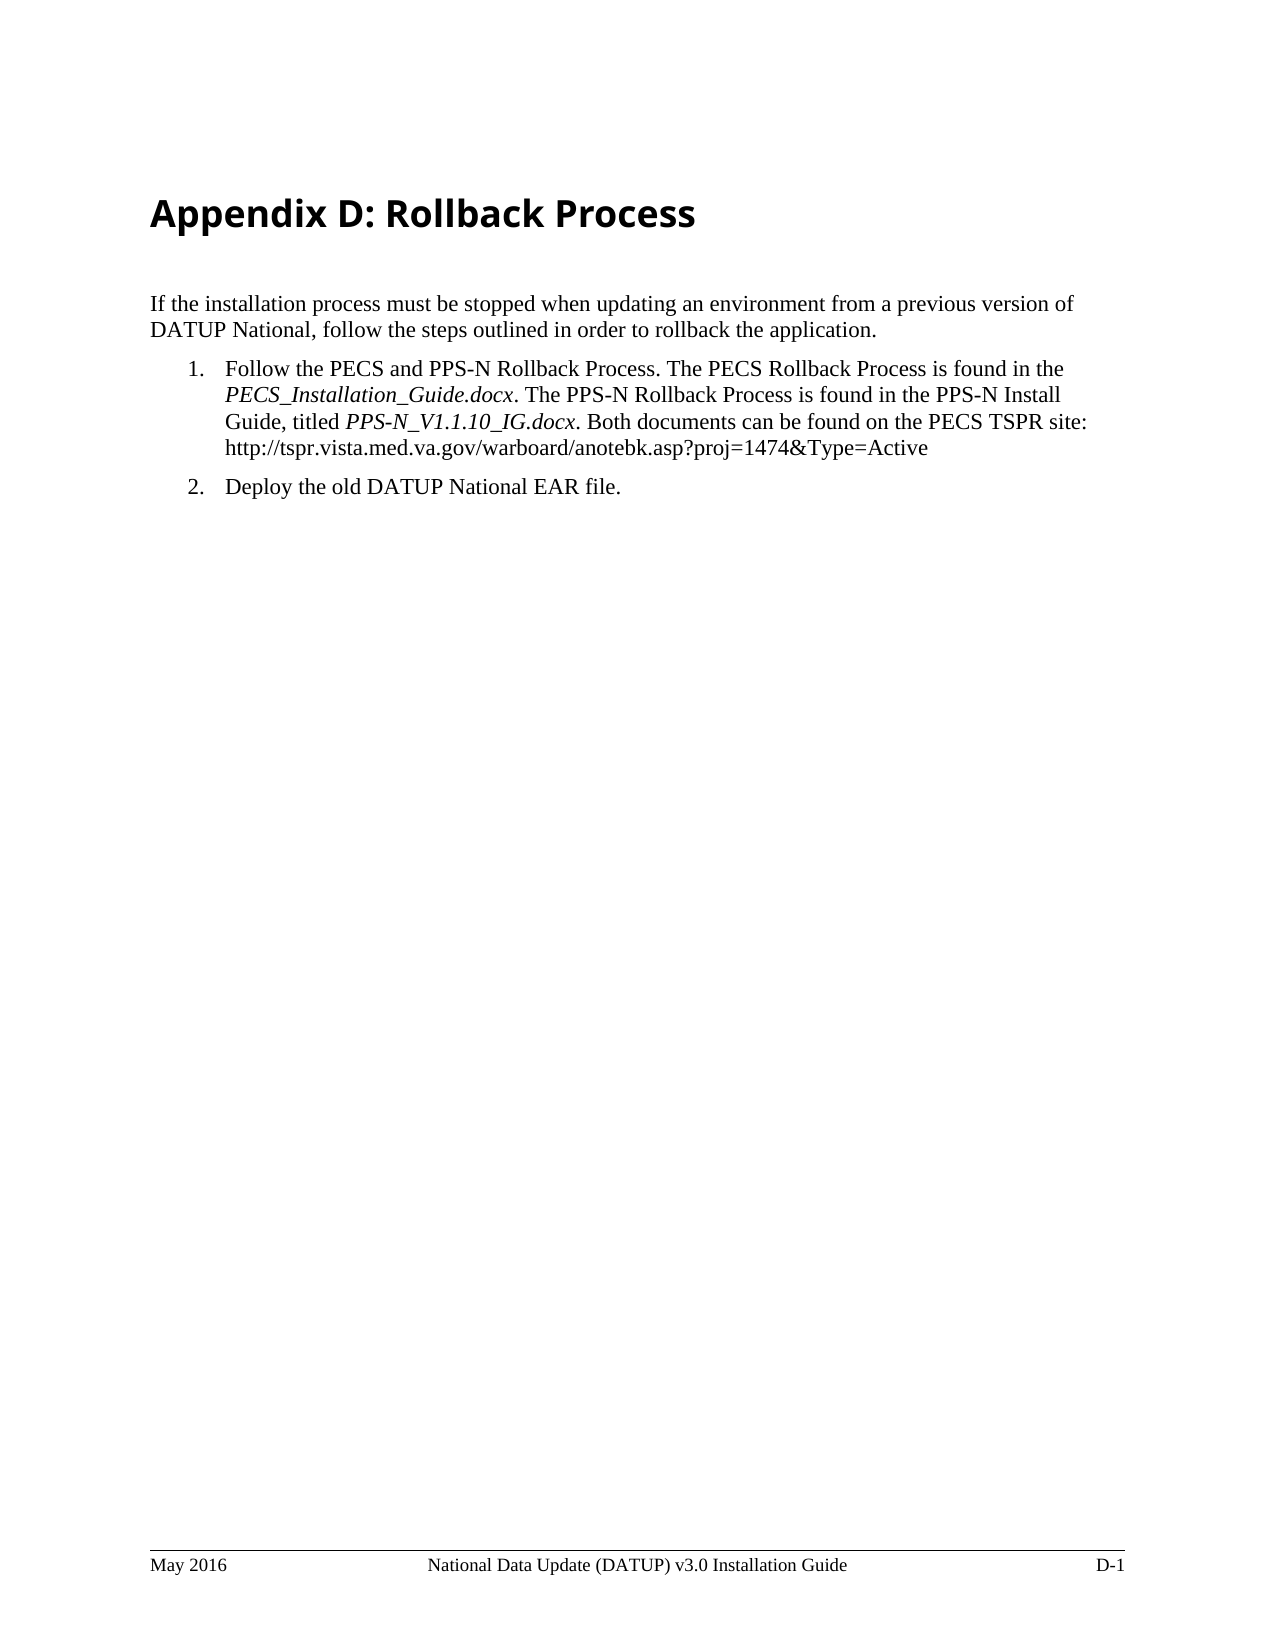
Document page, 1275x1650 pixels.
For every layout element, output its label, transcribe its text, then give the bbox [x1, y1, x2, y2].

text If the installation process must be stopped when updating an environment from a previous version of DATUP National, follow the steps outlined in order to rollback the application. [150, 290, 1125, 343]
subtitle Appendix D: Rollback Process [150, 187, 1125, 238]
list Follow the PECS and PPS-N Rollback Process. The PECS Rollback Process is found in the PECS_Installation_Guide.docx. The PPS-N Rollback Process is found in the PPS-N Install Guide, titled PPS-N_V1.1.10_IG.docx. Both documents can be found on the PECS TSPR site: http://tspr.vista.med.va.gov/warboard/anotebk.asp?proj=1474&Type=Active [187, 355, 1125, 461]
list Deploy the old DATUP National EAR file. [187, 473, 1125, 499]
